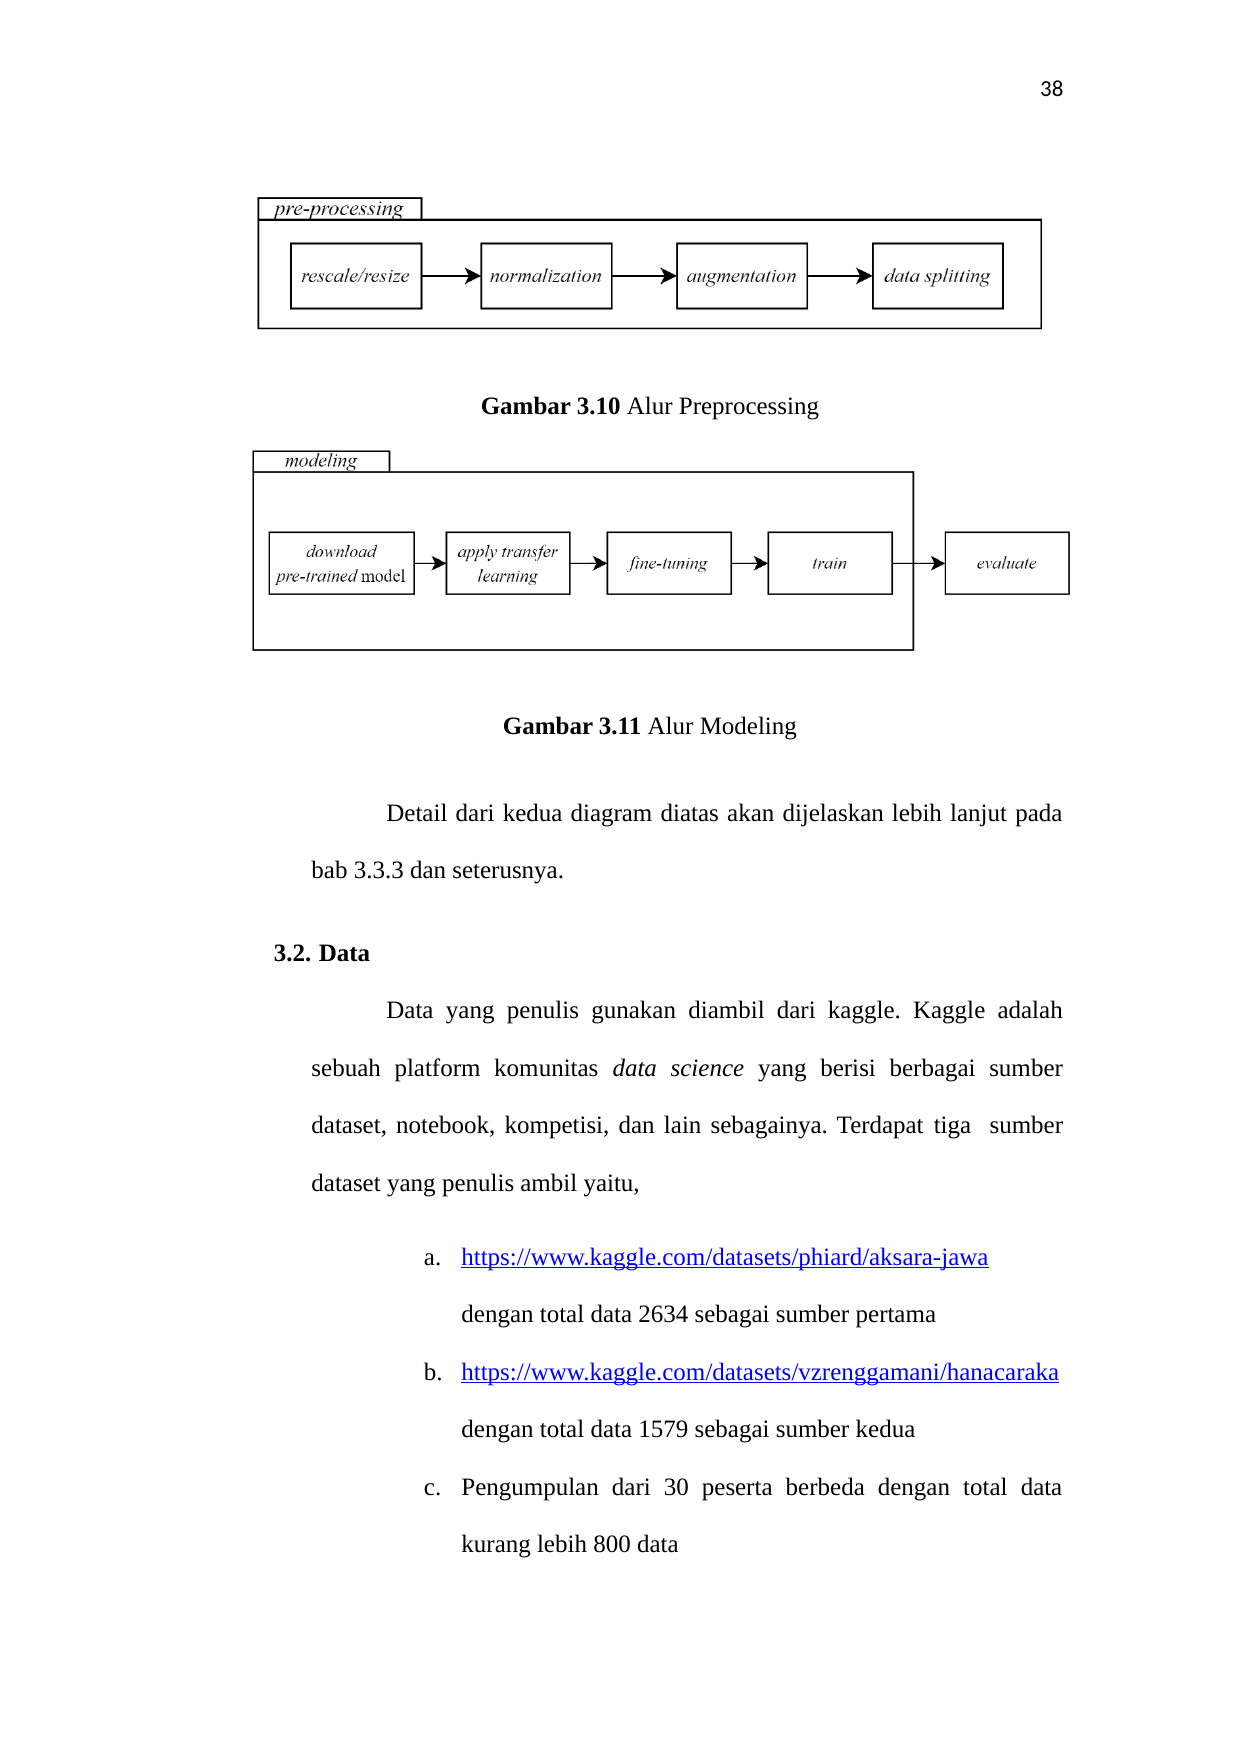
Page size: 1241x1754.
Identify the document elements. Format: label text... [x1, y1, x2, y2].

picture [236, 434, 1086, 667]
list https://www.kaggle.com/datasets/phiard/aksara-jawa dengan total data 2634 sebagai sumber pertama [424, 1242, 1063, 1328]
text Data yang penulis gunakan diambil dari kaggle. Kaggle adalah sebuah platform komunitas data science yang berisi berbagai sumber dataset, notebook, kompetisi, dan lain sebagainya. Terdapat tiga sumber dataset yang penulis ambil yaitu, [311, 995, 1063, 1196]
subtitle Data [274, 938, 1063, 966]
list https://www.kaggle.com/datasets/vzrenggamani/hanacaraka dengan total data 1579 sebagai sumber kedua [424, 1357, 1063, 1443]
text Detail dari kedua diagram diatas akan dijelaskan lebih lanjut pada bab 3.3.3 dan seterusnya. [311, 798, 1063, 884]
list Pengumpulan dari 30 peserta berbeda dengan total data kurang lebih 800 data [424, 1472, 1063, 1558]
picture [239, 177, 1060, 347]
